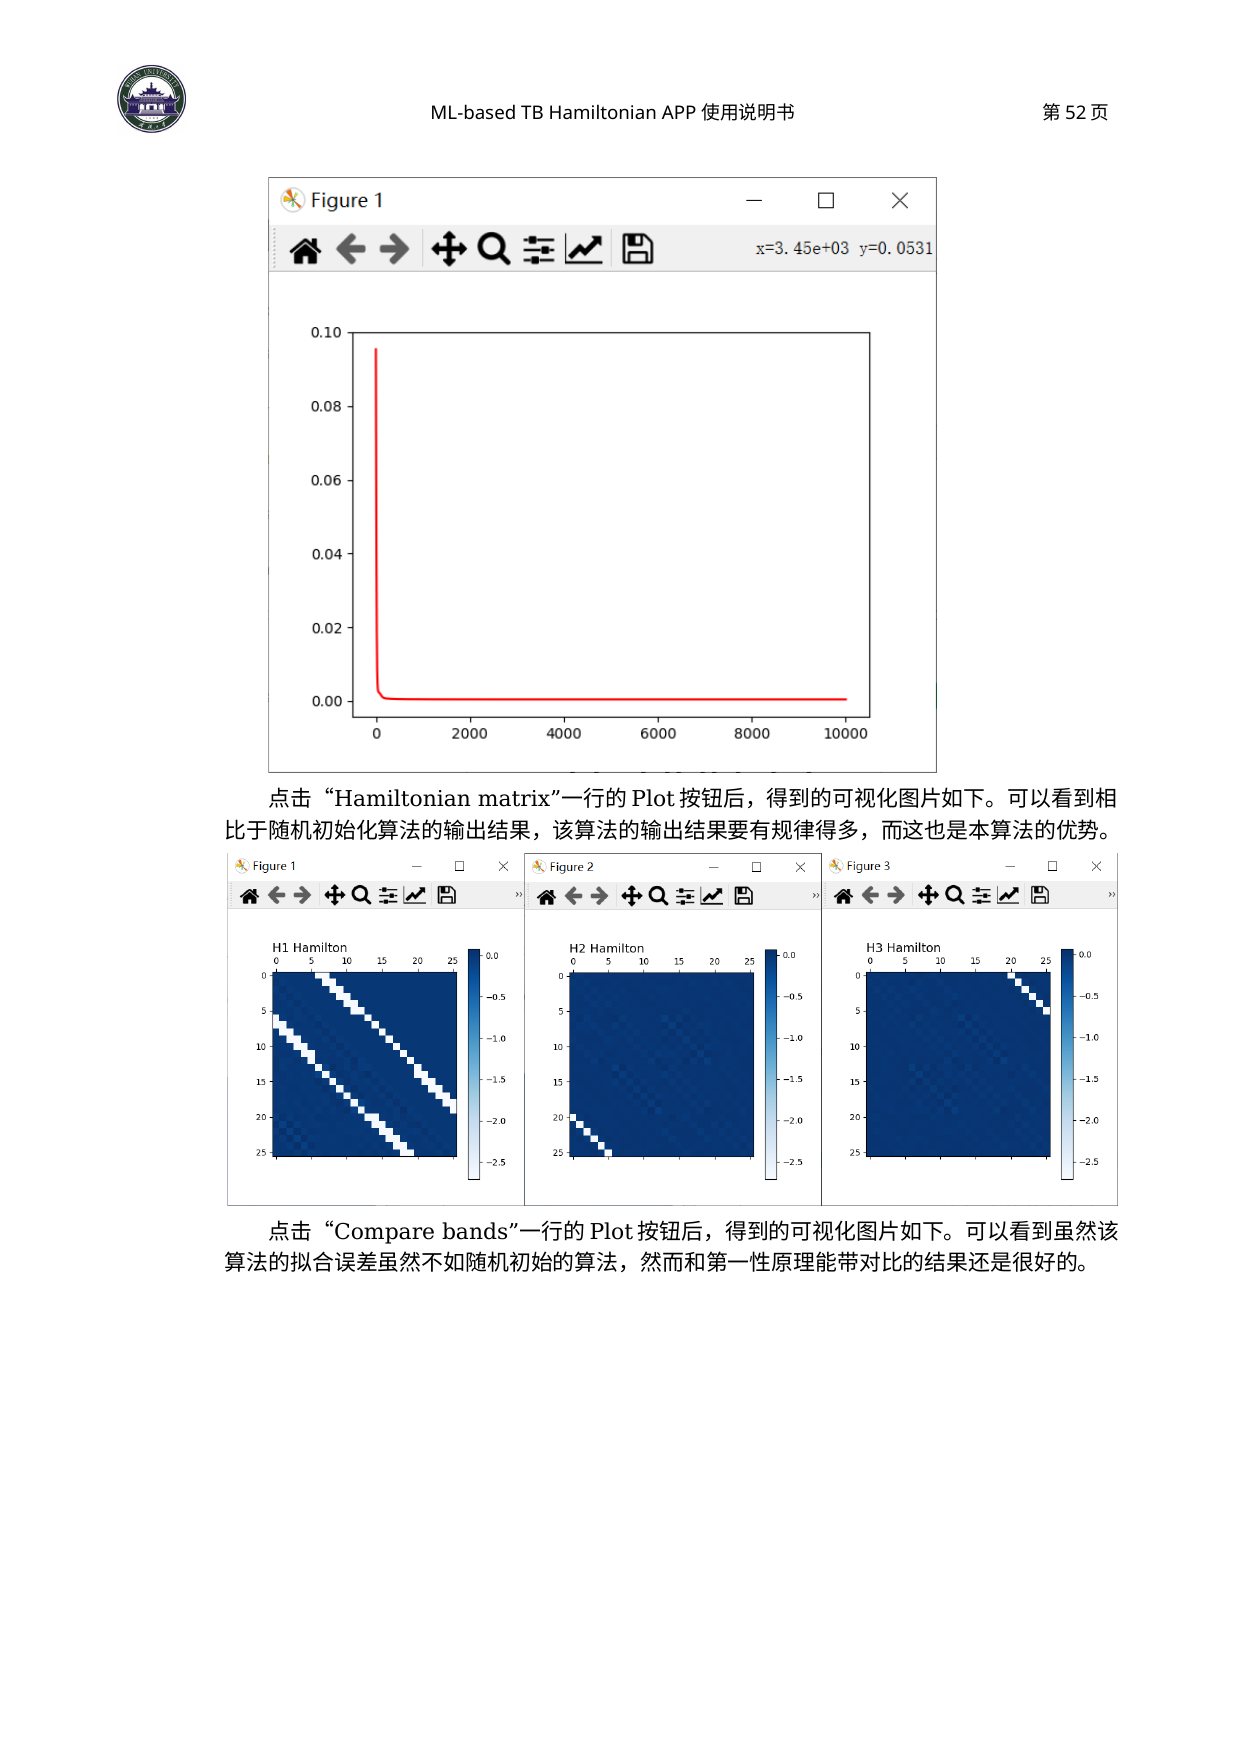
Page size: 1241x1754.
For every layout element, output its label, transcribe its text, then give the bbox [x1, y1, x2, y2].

text 点击“Compare bands”一行的Plot按钮后，得到的可视化图片如下。可以看到虽然该算法的拟合误差虽然不如随机初始的算法，然而和第一性原理能带对比的结果还是很好的。 [224, 1214, 1122, 1277]
picture [116, 64, 187, 134]
picture [227, 853, 1118, 1206]
text 点击“Hamiltonian matrix”一行的Plot按钮后，得到的可视化图片如下。可以看到相比于随机初始化算法的输出结果，该算法的输出结果要有规律得多，而这也是本算法的优势。 [224, 781, 1122, 845]
picture [268, 177, 937, 773]
